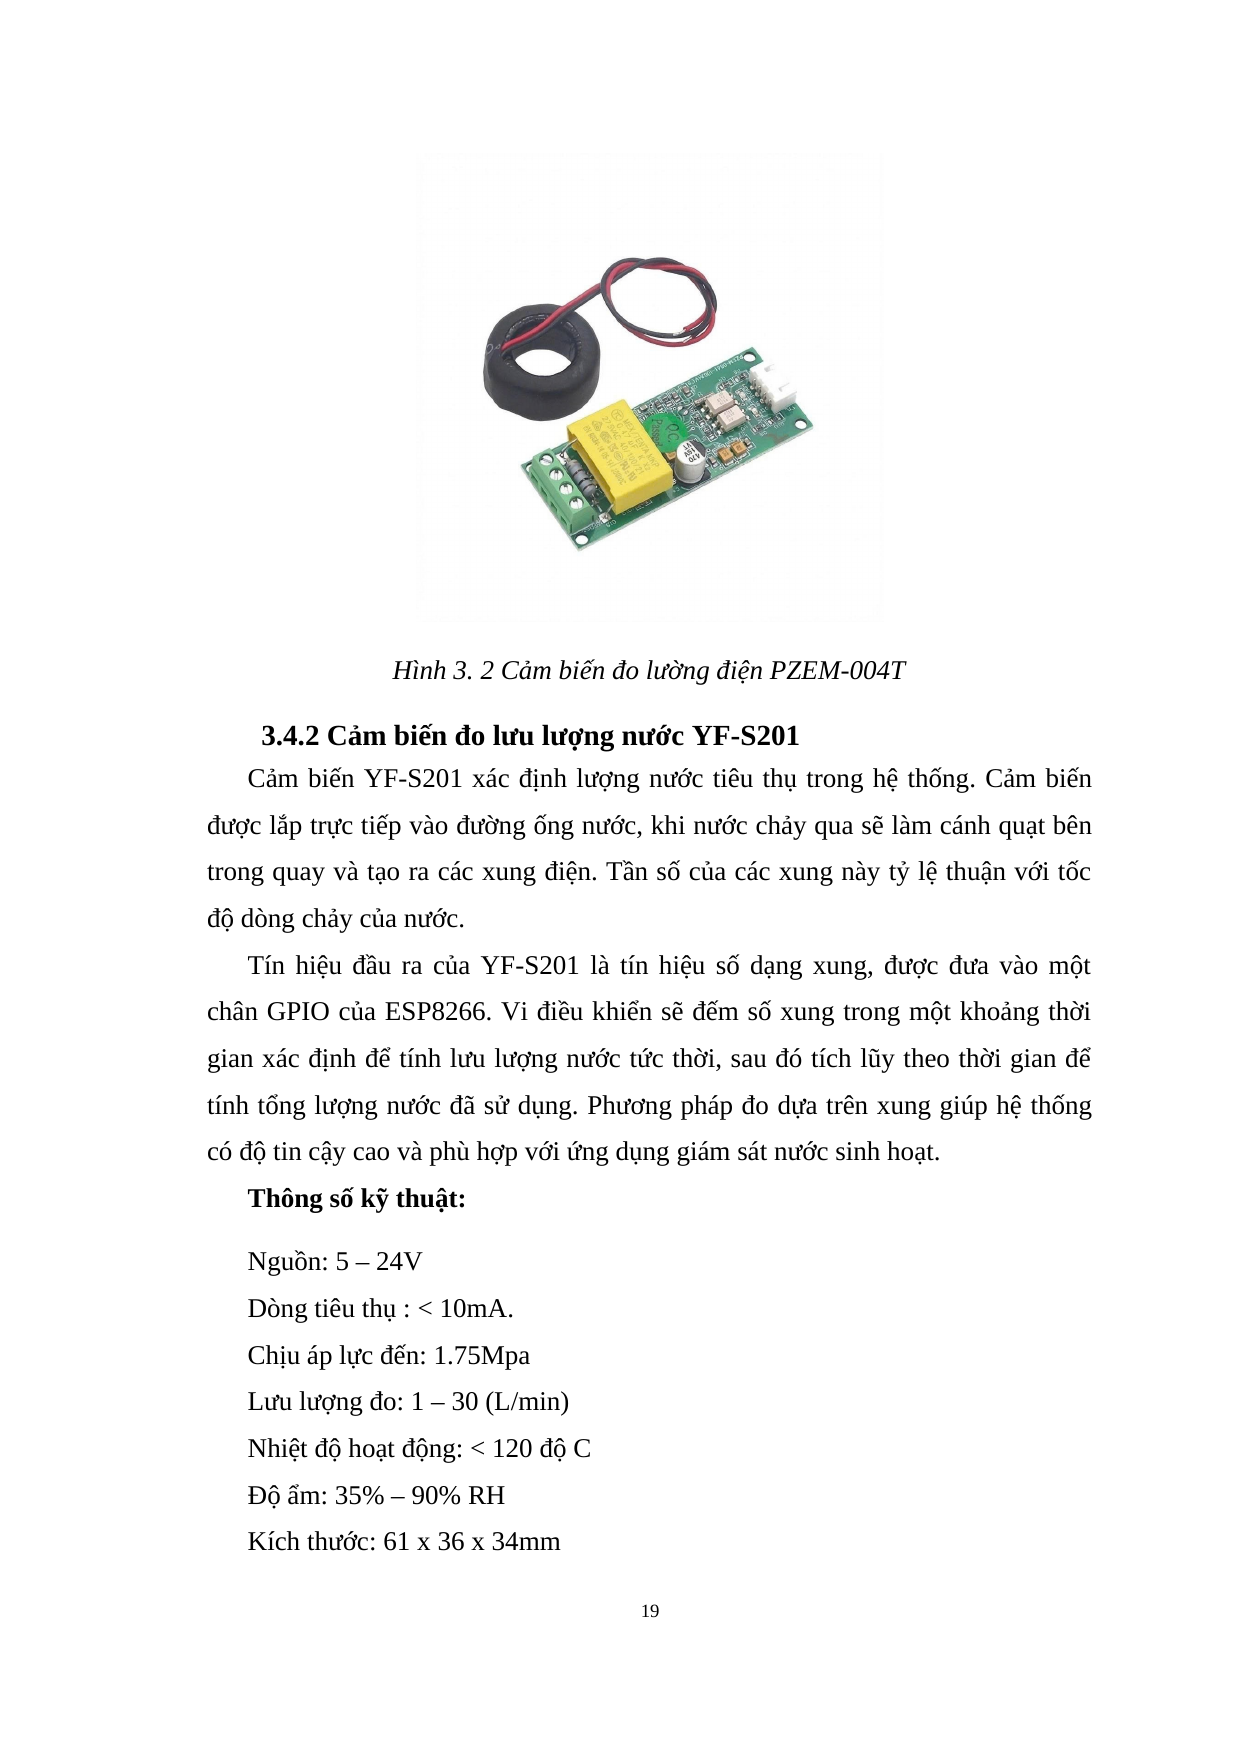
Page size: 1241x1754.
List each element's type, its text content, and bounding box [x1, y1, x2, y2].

text Thông số kỹ thuật: [207, 1182, 1093, 1213]
text Cảm biến YF-S201 xác định lượng nước tiêu thụ trong hệ thống. Cảm biến được lắp trực tiếp vào đường ống nước, khi nước chảy qua sẽ làm cánh quạt bên trong quay và tạo ra các xung điện. Tần số của các xung này tỷ lệ thuận với tốc độ dòng chảy của nước. [207, 762, 1093, 933]
text Tín hiệu đầu ra của YF-S201 là tín hiệu số dạng xung, được đưa vào một chân GPIO của ESP8266. Vi điều khiển sẽ đếm số xung trong một khoảng thời gian xác định để tính lưu lượng nước tức thời, sau đó tích lũy theo thời gian để tính tổng lượng nước đã sử dụng. Phương pháp đo dựa trên xung giúp hệ thống có độ tin cậy cao và phù hợp với ứng dụng giám sát nước sinh hoạt. [207, 949, 1093, 1167]
picture [415, 153, 885, 622]
subtitle 3.4.2 Cảm biến đo lưu lượng nước YF-S201 [261, 718, 1093, 751]
text Nguồn: 5 – 24V Dòng tiêu thụ : < 10mA. Chịu áp lực đến: 1.75Mpa Lưu lượng đo: 1 – 30 (L/min) Nhiệt độ hoạt động: < 120 độ C Độ ẩm: 35% – 90% RH Kích thước: 61 x 36 x 34mm [207, 1245, 1093, 1557]
